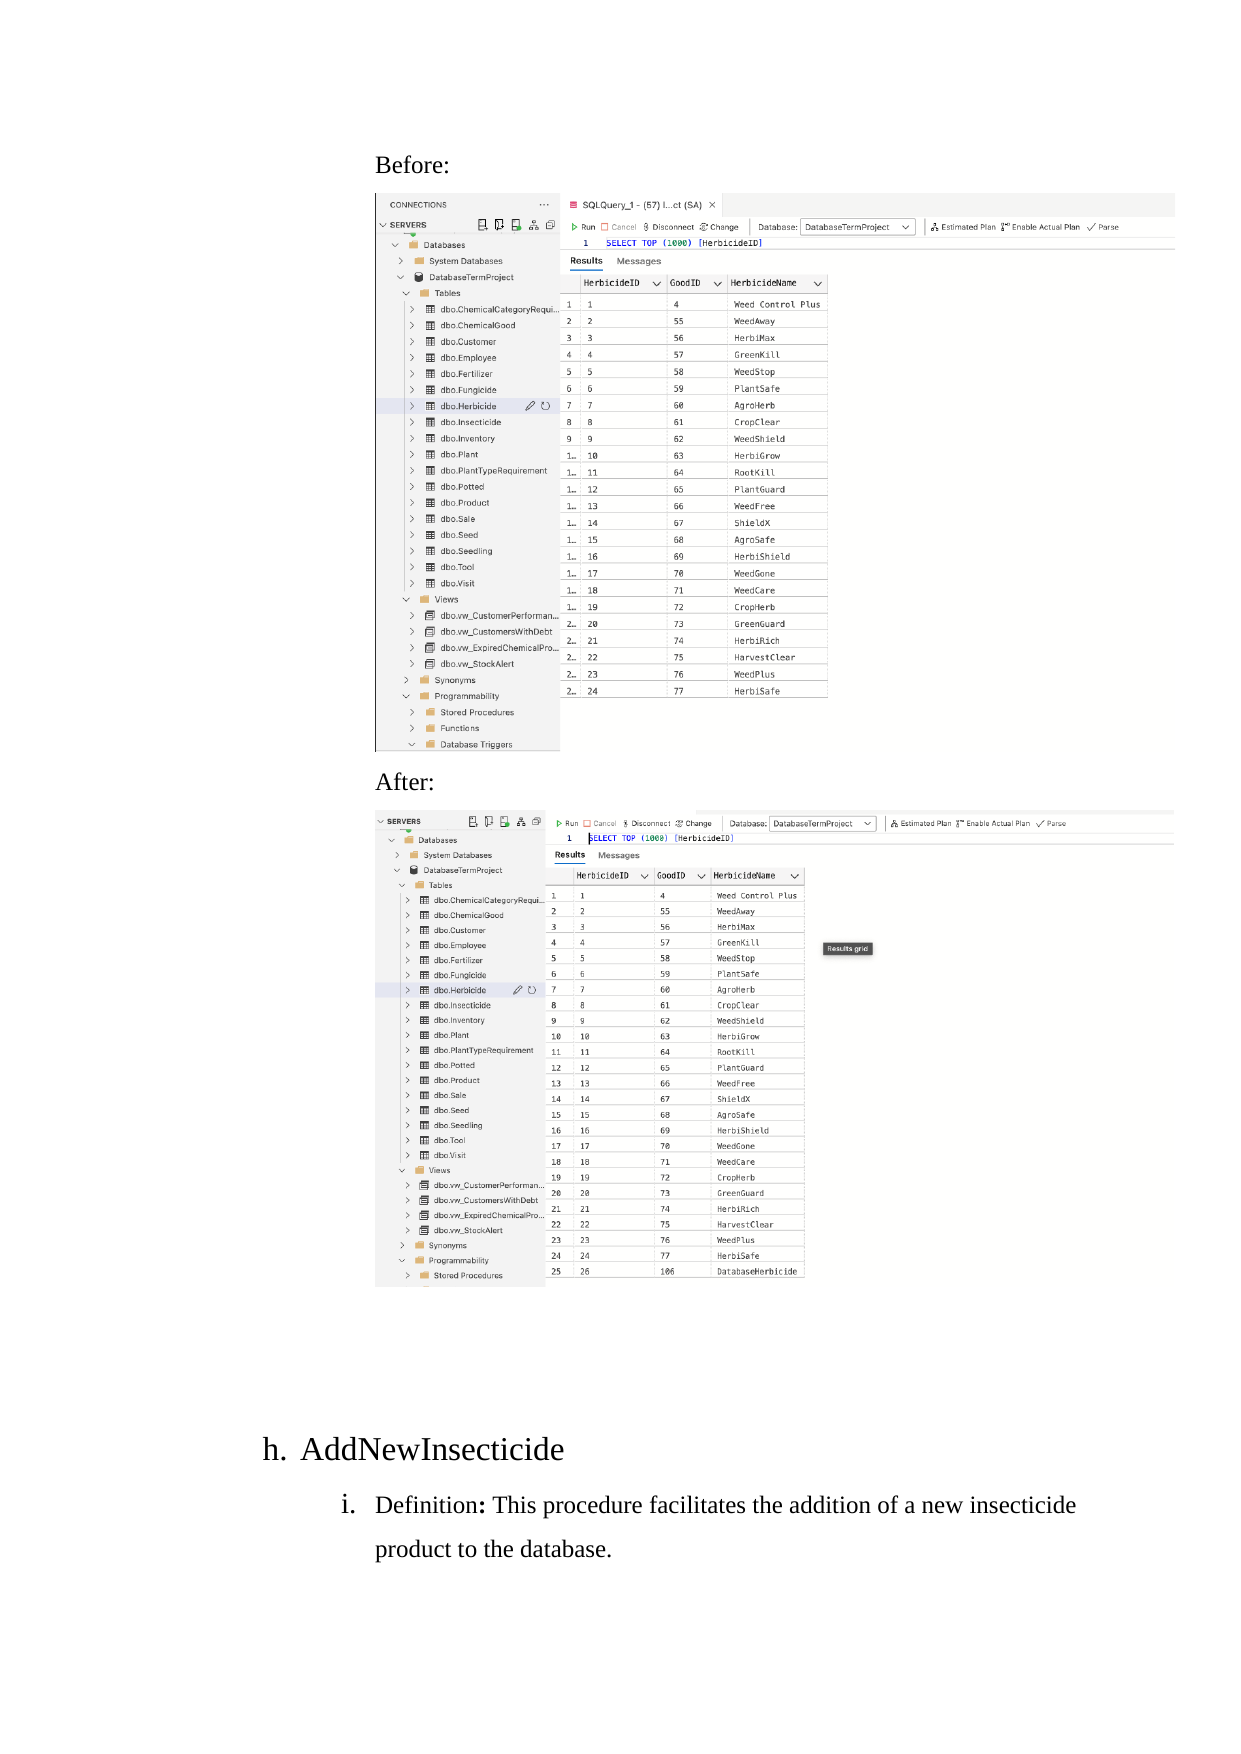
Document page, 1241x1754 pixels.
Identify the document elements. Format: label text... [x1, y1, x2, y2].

list Before: [375, 150, 1090, 179]
picture [375, 810, 1174, 1287]
picture [375, 193, 1176, 752]
list After: [375, 767, 1090, 796]
list Definition: This procedure facilitates the addition of a new insecticide product to the database. [356, 1487, 1090, 1563]
list AddNewInsecticide [262, 1429, 1090, 1467]
